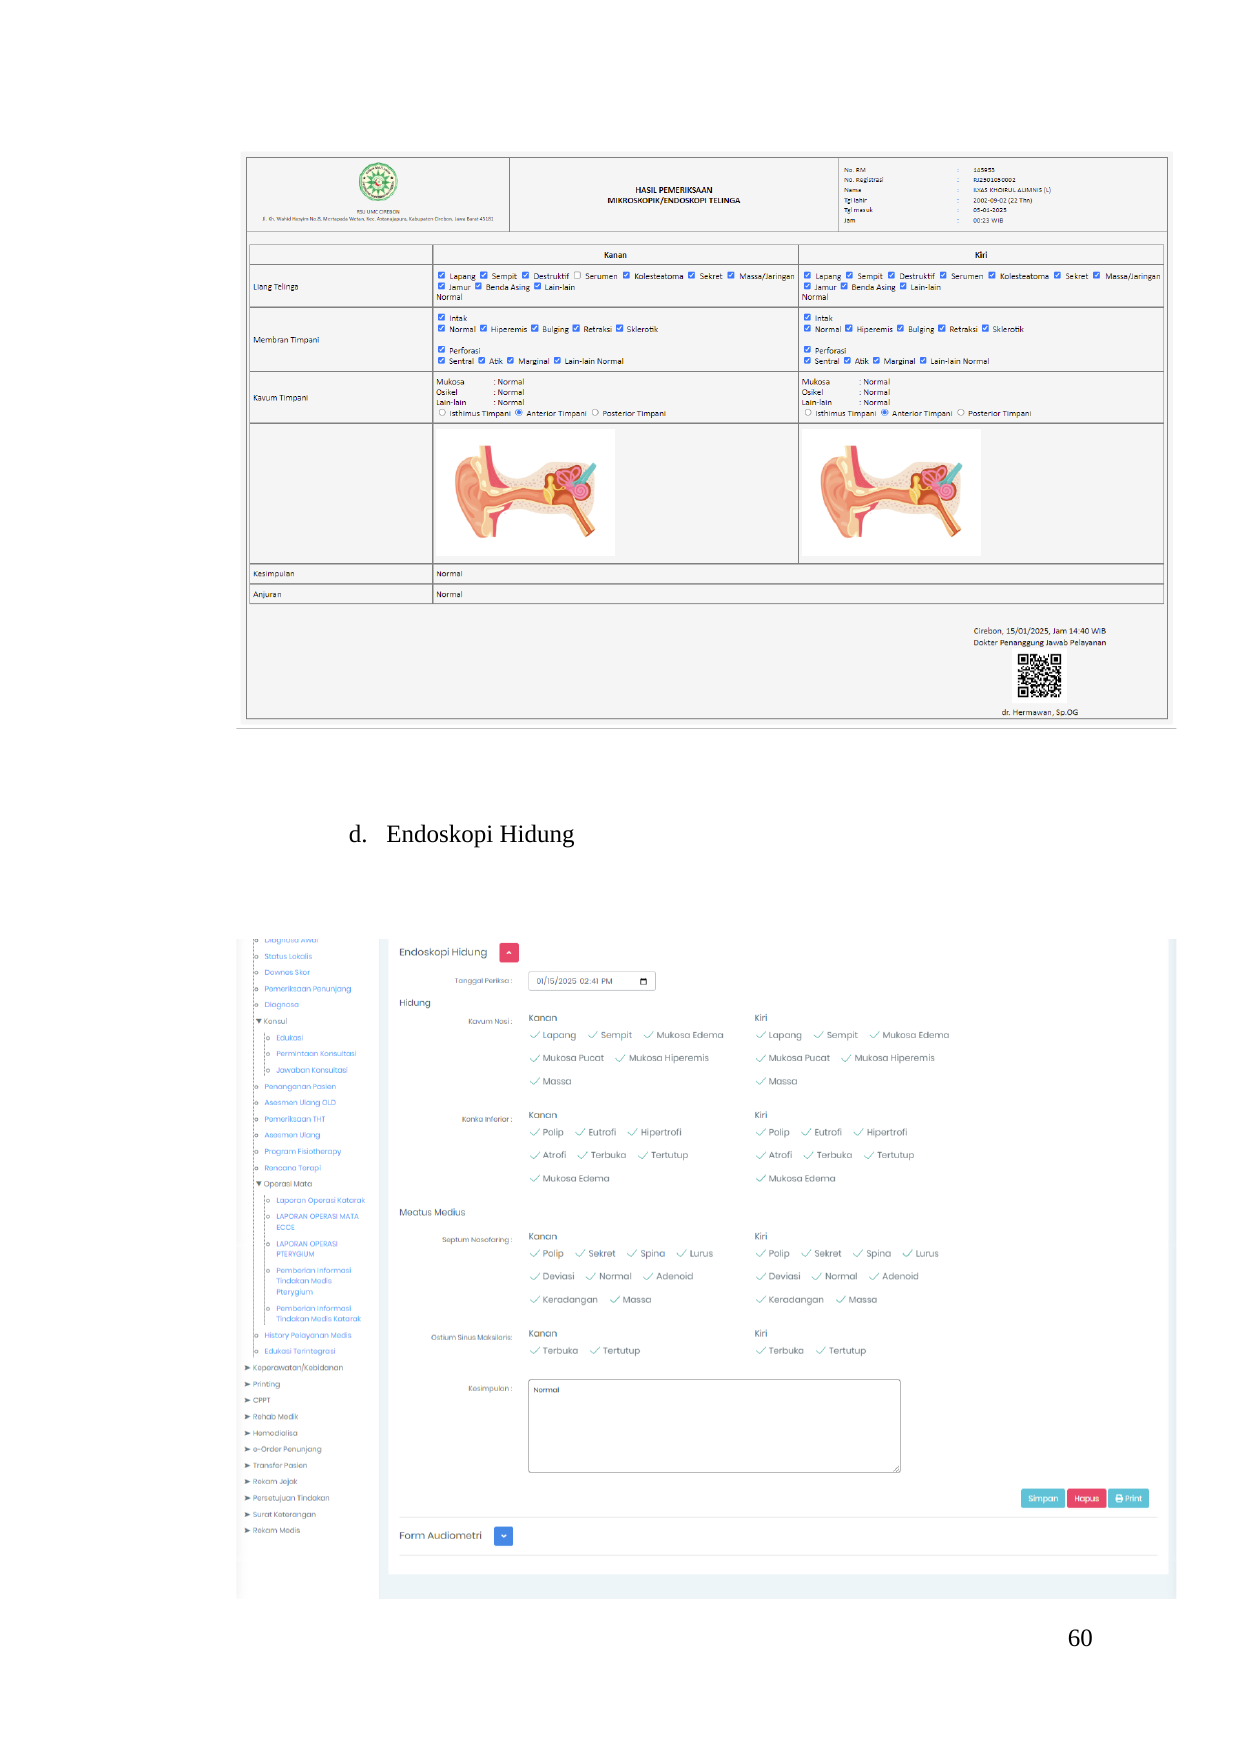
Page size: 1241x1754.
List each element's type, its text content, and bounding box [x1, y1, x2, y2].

picture [236, 147, 1177, 729]
list Endoskopi Hidung [349, 819, 1092, 848]
picture [236, 939, 1177, 1601]
